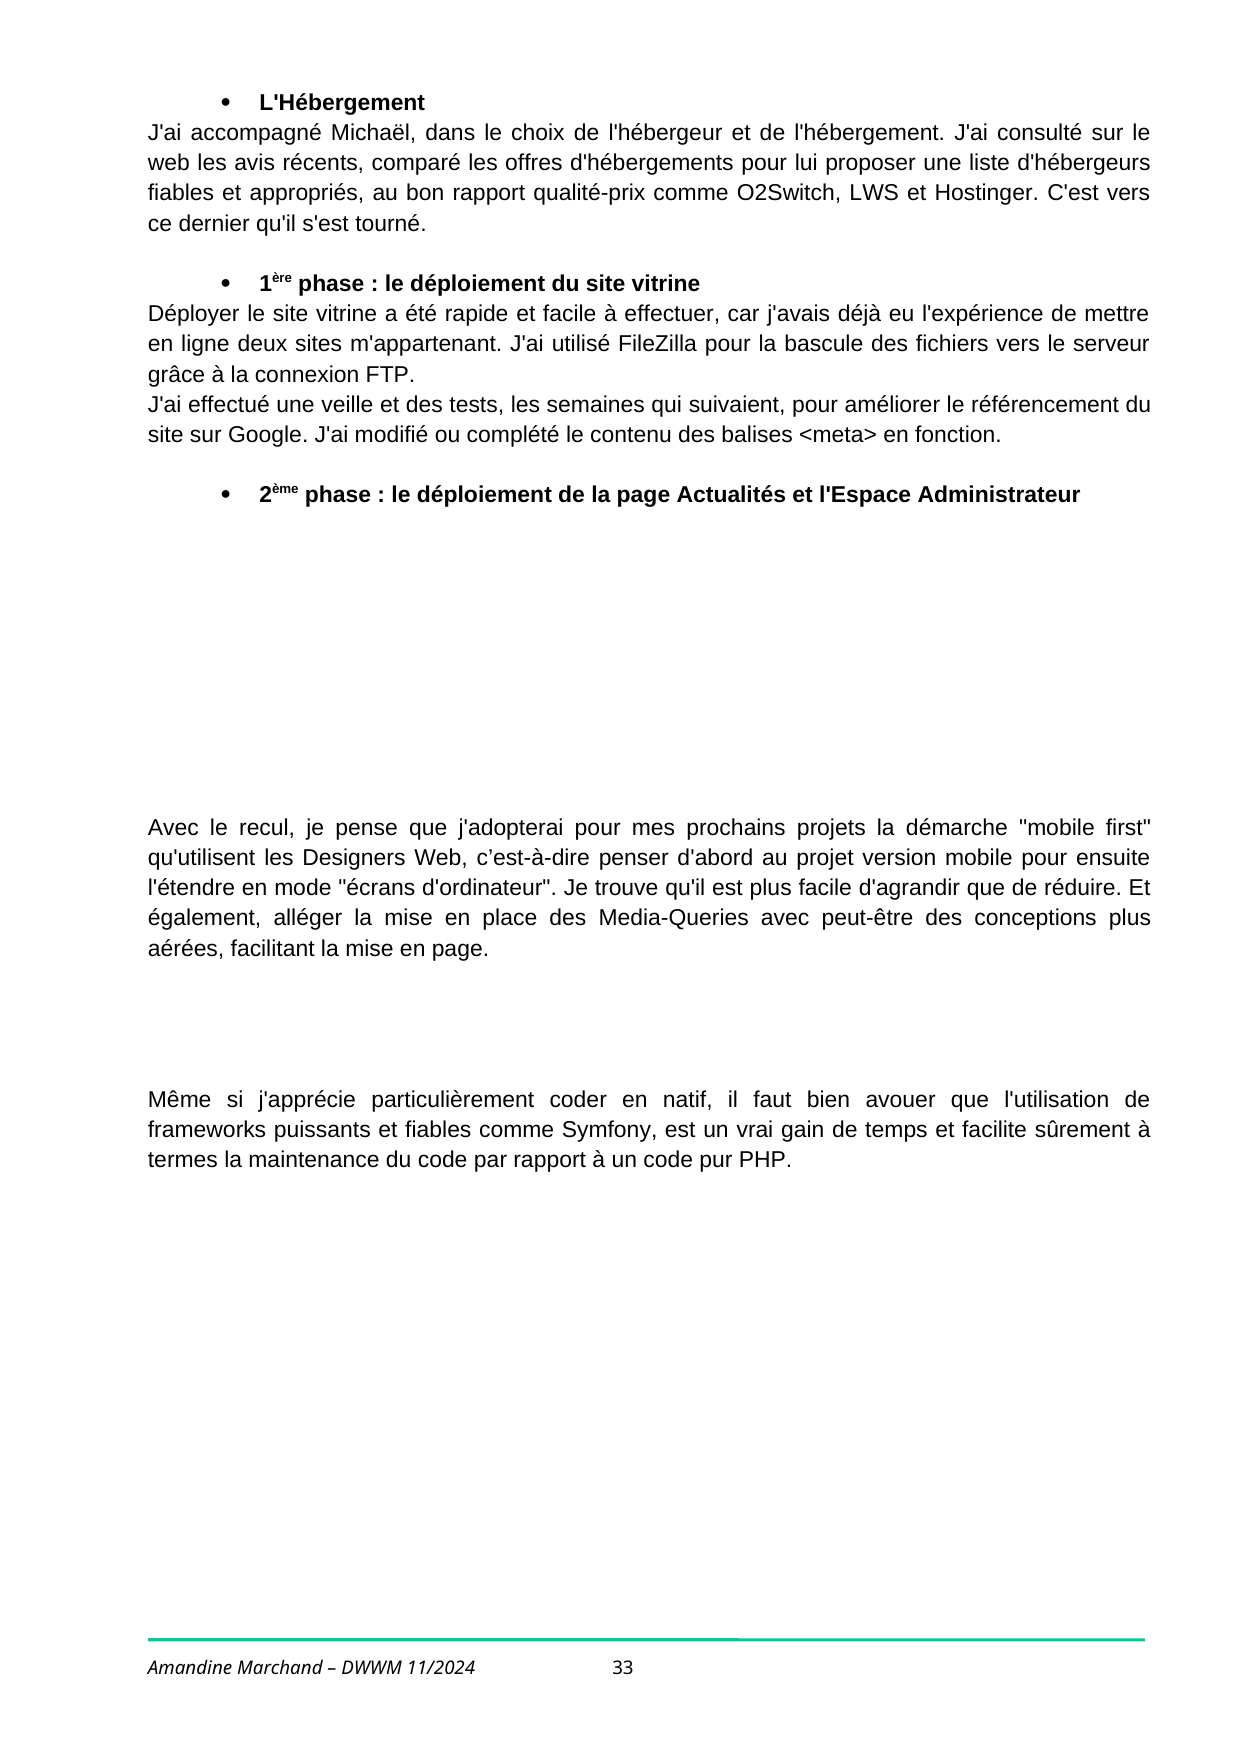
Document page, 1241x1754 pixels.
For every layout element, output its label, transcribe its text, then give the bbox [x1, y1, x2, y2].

subtitle L'Hébergement [222, 89, 1152, 115]
text Avec le recul, je pense que j'adopterai pour mes prochains projets la démarche "mobile first" qu'utilisent les Designers Web, c’est-à-dire penser d'abord au projet version mobile pour ensuite l'étendre en mode "écrans d'ordinateur". Je trouve qu'il est plus facile d'agrandir que de réduire. Et également, alléger la mise en place des Media-Queries avec peut-être des conceptions plus aérées, facilitant la mise en page. [148, 814, 1152, 961]
text Même si j'apprécie particulièrement coder en natif, il faut bien avouer que l'utilisation de frameworks puissants et fiables comme Symfony, est un vrai gain de temps et facilite sûrement à termes la maintenance du code par rapport à un code pur PHP. [148, 1086, 1152, 1172]
text Déployer le site vitrine a été rapide et facile à effectuer, car j'avais déjà eu l'expérience de mettre en ligne deux sites m'appartenant. J'ai utilisé FileZilla pour la bascule des fichiers vers le serveur grâce à la connexion FTP. [148, 300, 1152, 387]
text J'ai effectué une veille et des tests, les semaines qui suivaient, pour améliorer le référencement du site sur Google. J'ai modifié ou complété le contenu des balises <meta> en fonction. [148, 391, 1152, 447]
subtitle 1ère phase : le déploiement du site vitrine [222, 270, 1152, 296]
subtitle 2ème phase : le déploiement de la page Actualités et l'Espace Administrateur [222, 481, 1152, 508]
text J'ai accompagné Michaël, dans le choix de l'hébergeur et de l'hébergement. J'ai consulté sur le web les avis récents, comparé les offres d'hébergements pour lui proposer une liste d'hébergeurs fiables et appropriés, au bon rapport qualité-prix comme O2Switch, LWS et Hostinger. C'est vers ce dernier qu'il s'est tourné. [148, 119, 1152, 236]
